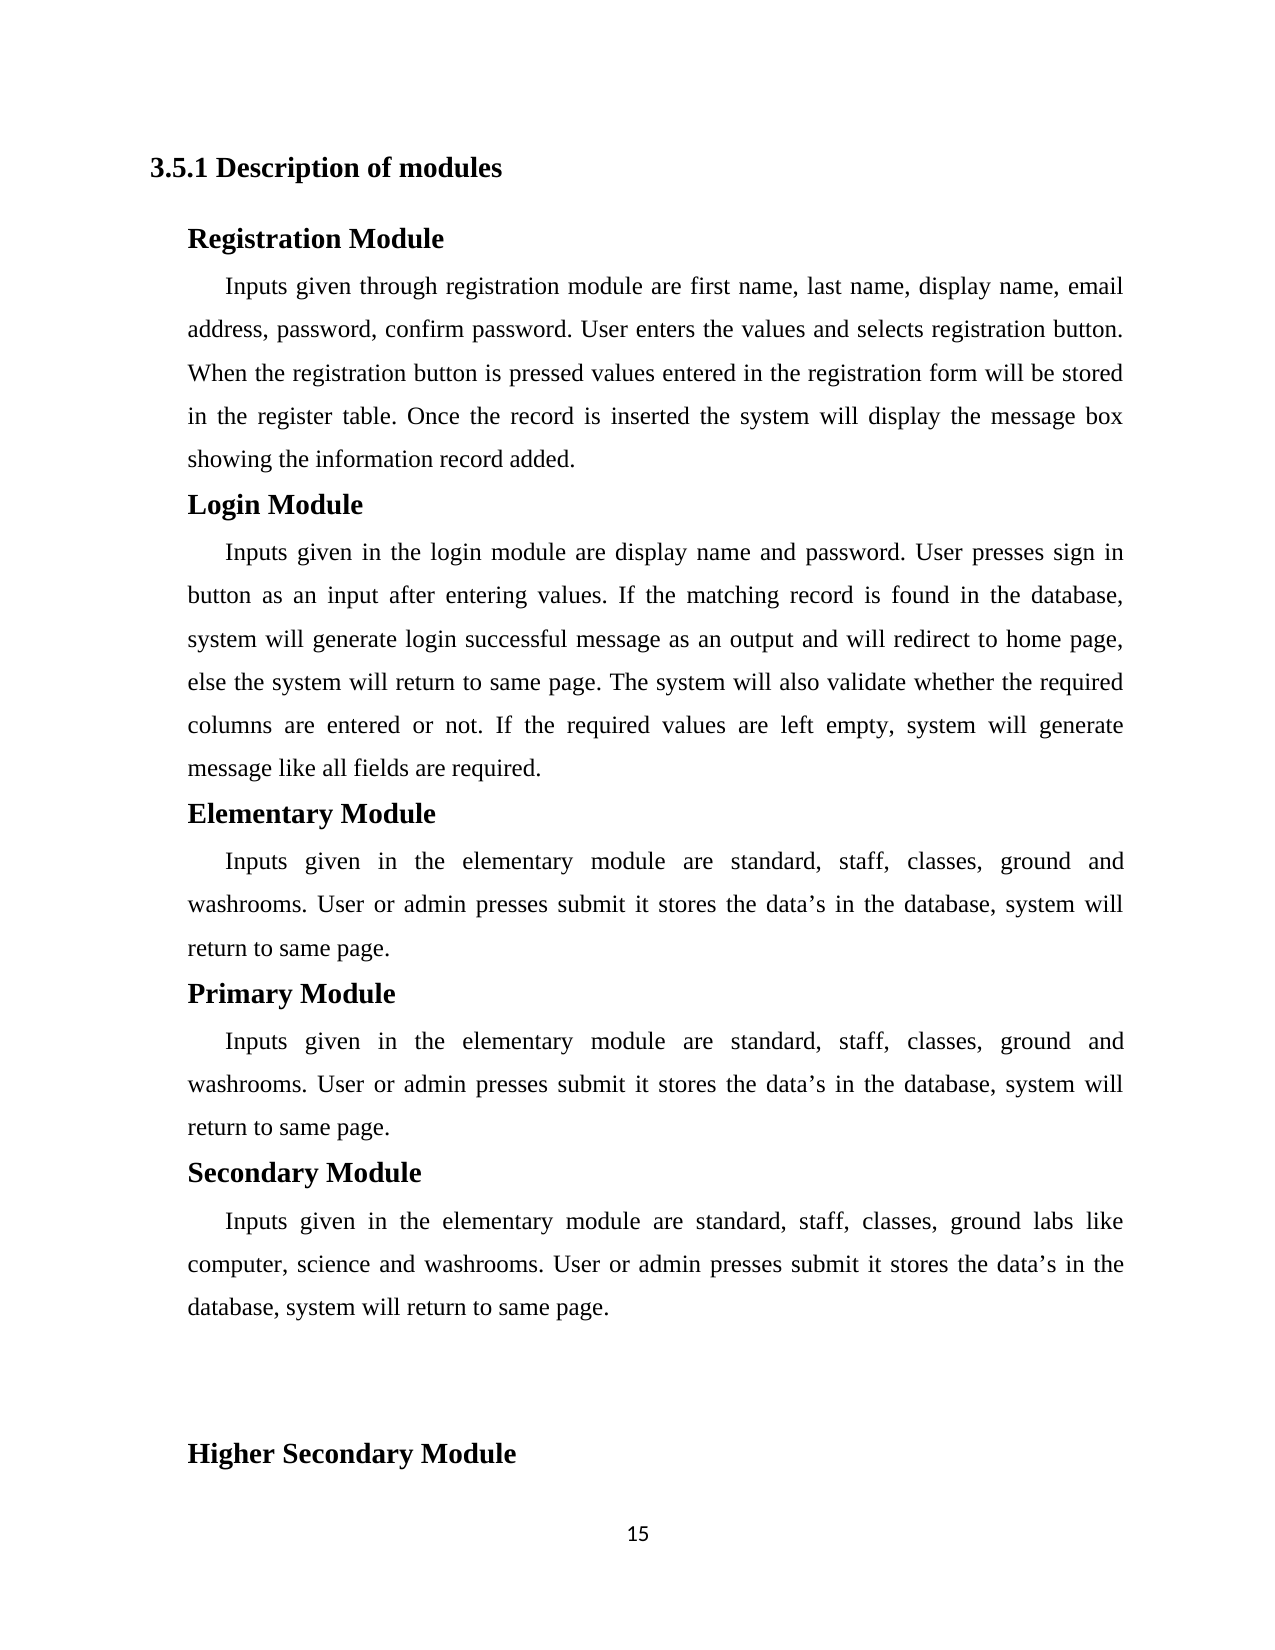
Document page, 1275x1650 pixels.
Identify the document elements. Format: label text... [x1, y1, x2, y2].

list Inputs given through registration module are first name, last name, display name, email address, password, confirm password. User enters the values and selects registration button. When the registration button is pressed values entered in the registration form will be stored in the register table. Once the record is inserted the system will display the message box showing the information record added. [187, 271, 1125, 473]
text 3.5.1 Description of modules [150, 150, 1125, 183]
list Secondary Module [187, 1156, 1125, 1189]
list Higher Secondary Module [187, 1436, 1125, 1469]
list Primary Module [187, 976, 1125, 1009]
list Inputs given in the elementary module are standard, staff, classes, ground and washrooms. User or admin presses submit it stores the data’s in the database, system will return to same page. [187, 1026, 1125, 1141]
list Elementary Module [187, 796, 1125, 830]
list Inputs given in the elementary module are standard, staff, classes, ground labs like computer, science and washrooms. User or admin presses submit it stores the data’s in the database, system will return to same page. [187, 1206, 1125, 1321]
list Login Module [187, 487, 1125, 521]
list Inputs given in the login module are display name and password. User presses sign in button as an input after entering values. If the matching record is found in the database, system will generate login successful message as an output and will redirect to home page, else the system will return to same page. The system will also validate whether the required columns are entered or not. If the required values are left empty, system will generate message like all fields are required. [187, 537, 1125, 782]
list Registration Module [187, 221, 1125, 255]
list Inputs given in the elementary module are standard, staff, classes, ground and washrooms. User or admin presses submit it stores the data’s in the database, system will return to same page. [187, 846, 1125, 961]
